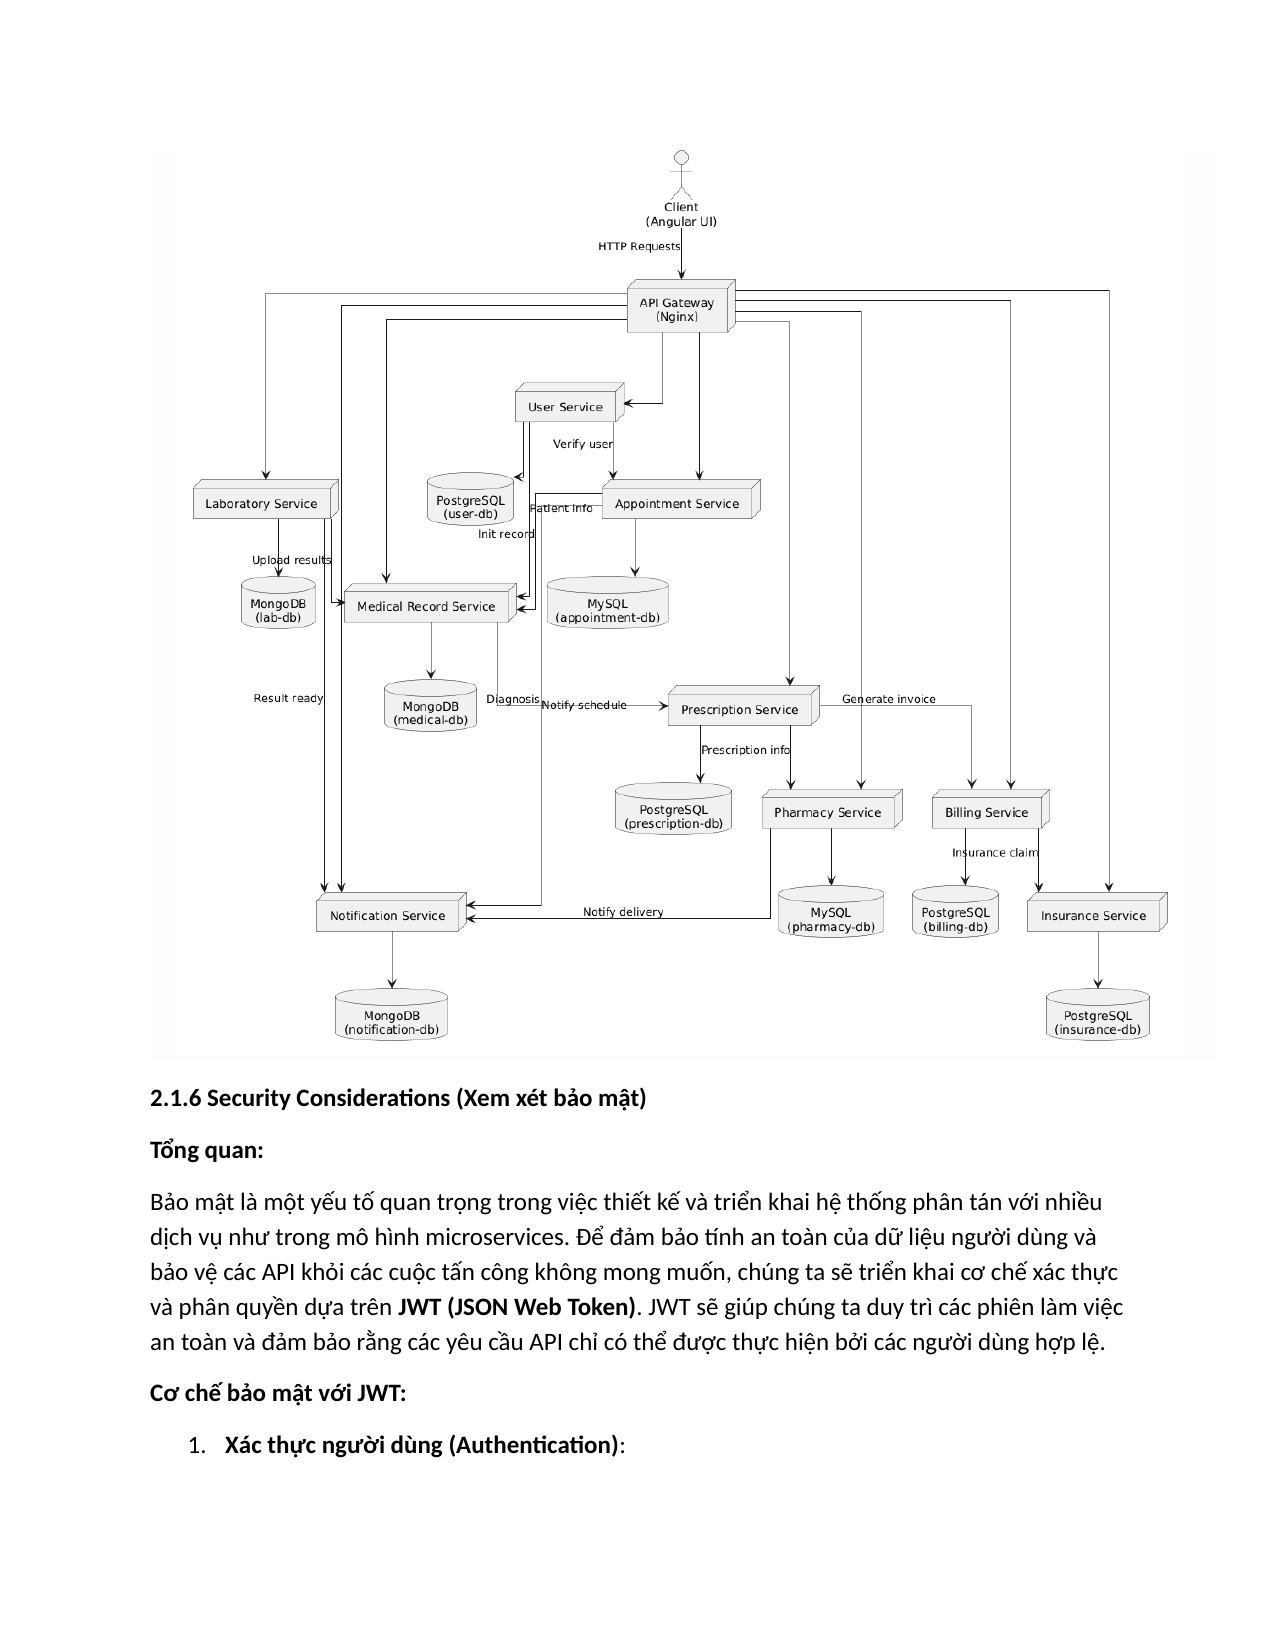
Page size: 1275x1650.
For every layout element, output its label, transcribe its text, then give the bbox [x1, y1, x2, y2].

picture [150, 150, 1220, 1062]
text 2.1.6 Security Considerations (Xem xét bảo mật) [150, 1082, 1125, 1113]
list Xác thực người dùng (Authentication): [187, 1429, 1125, 1460]
text Bảo mật là một yếu tố quan trọng trong việc thiết kế và triển khai hệ thống phân tán với nhiều dịch vụ như trong mô hình microservices. Để đảm bảo tính an toàn của dữ liệu người dùng và bảo vệ các API khỏi các cuộc tấn công không mong muốn, chúng ta sẽ triển khai cơ chế xác thực và phân quyền dựa trên JWT (JSON Web Token). JWT sẽ giúp chúng ta duy trì các phiên làm việc an toàn và đảm bảo rằng các yêu cầu API chỉ có thể được thực hiện bởi các người dùng hợp lệ. [150, 1186, 1125, 1356]
text Cơ chế bảo mật với JWT: [150, 1377, 1125, 1408]
text Tổng quan: [150, 1134, 1125, 1165]
